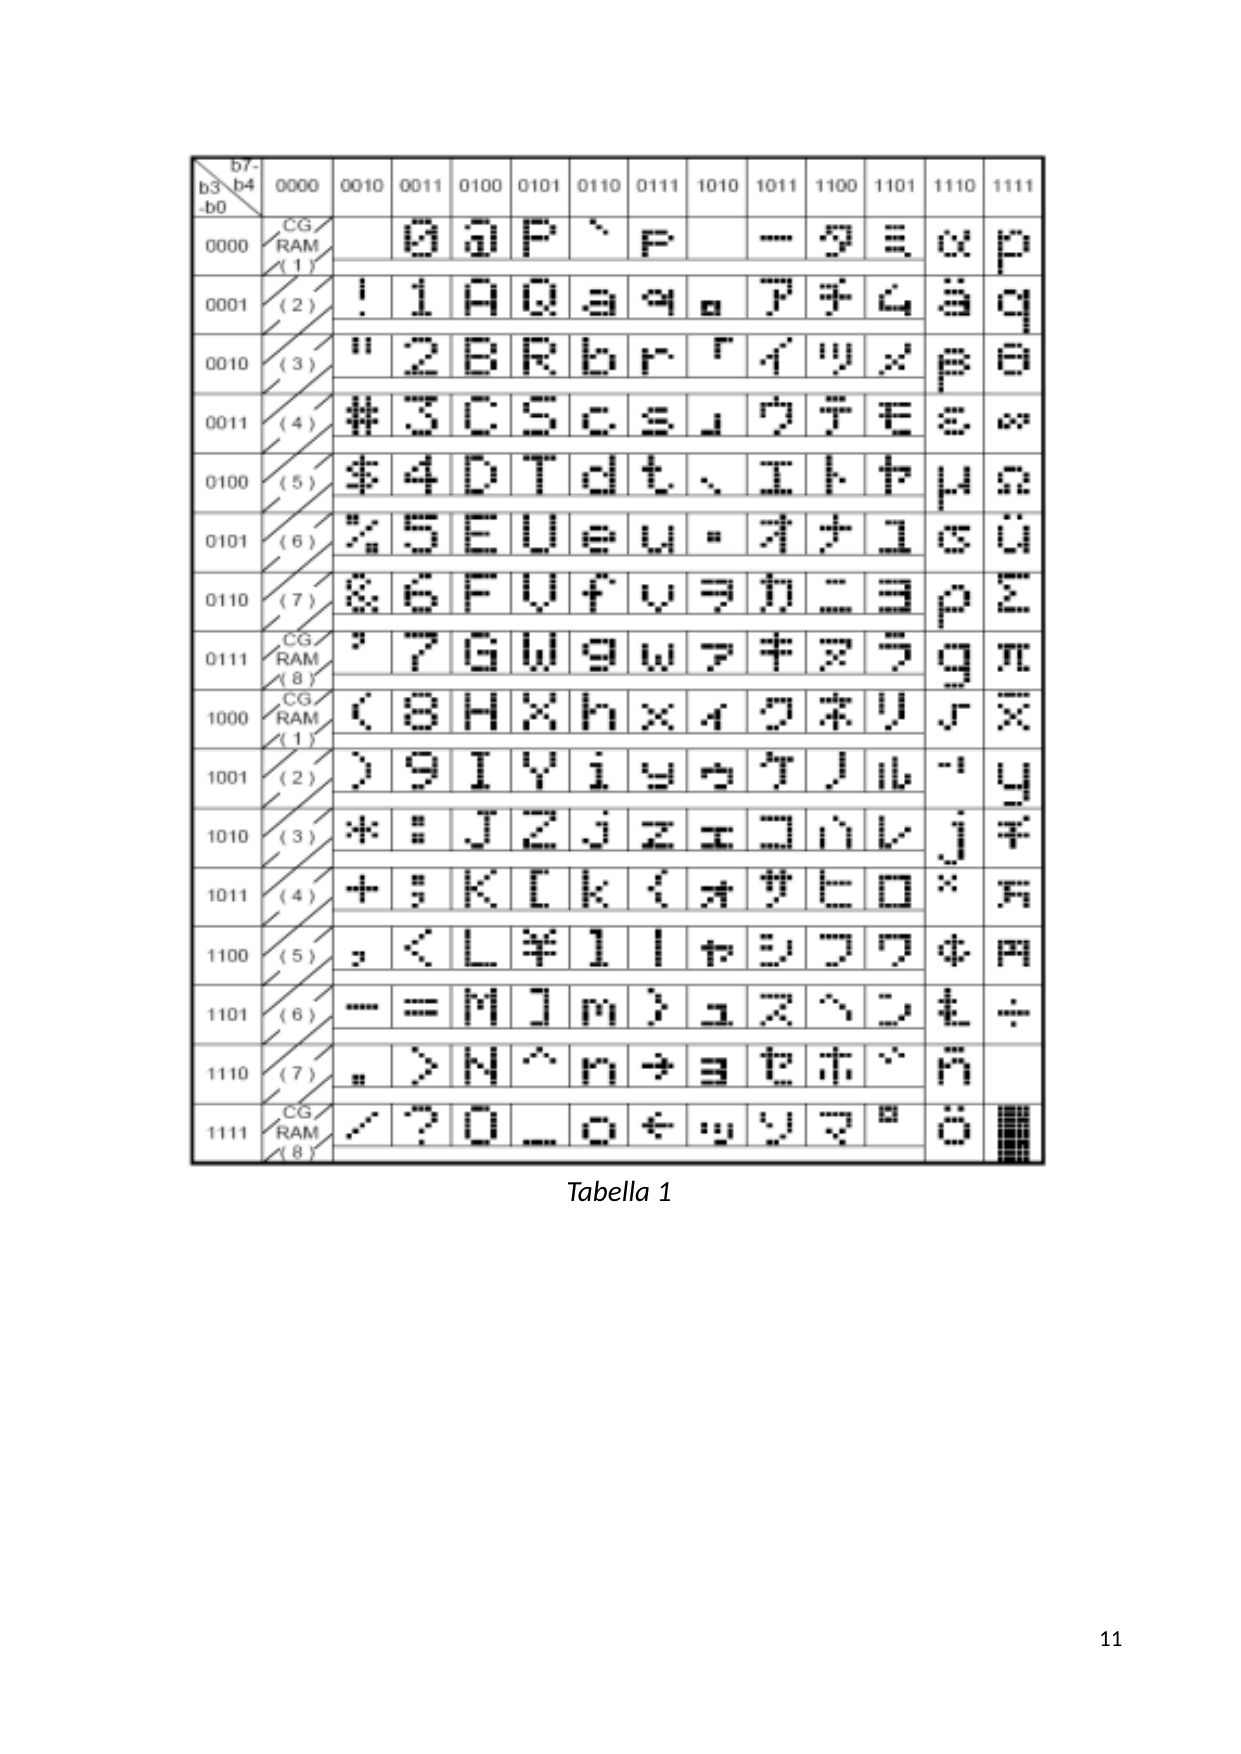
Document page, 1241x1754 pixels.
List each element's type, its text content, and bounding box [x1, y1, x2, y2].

picture [183, 147, 1057, 1171]
